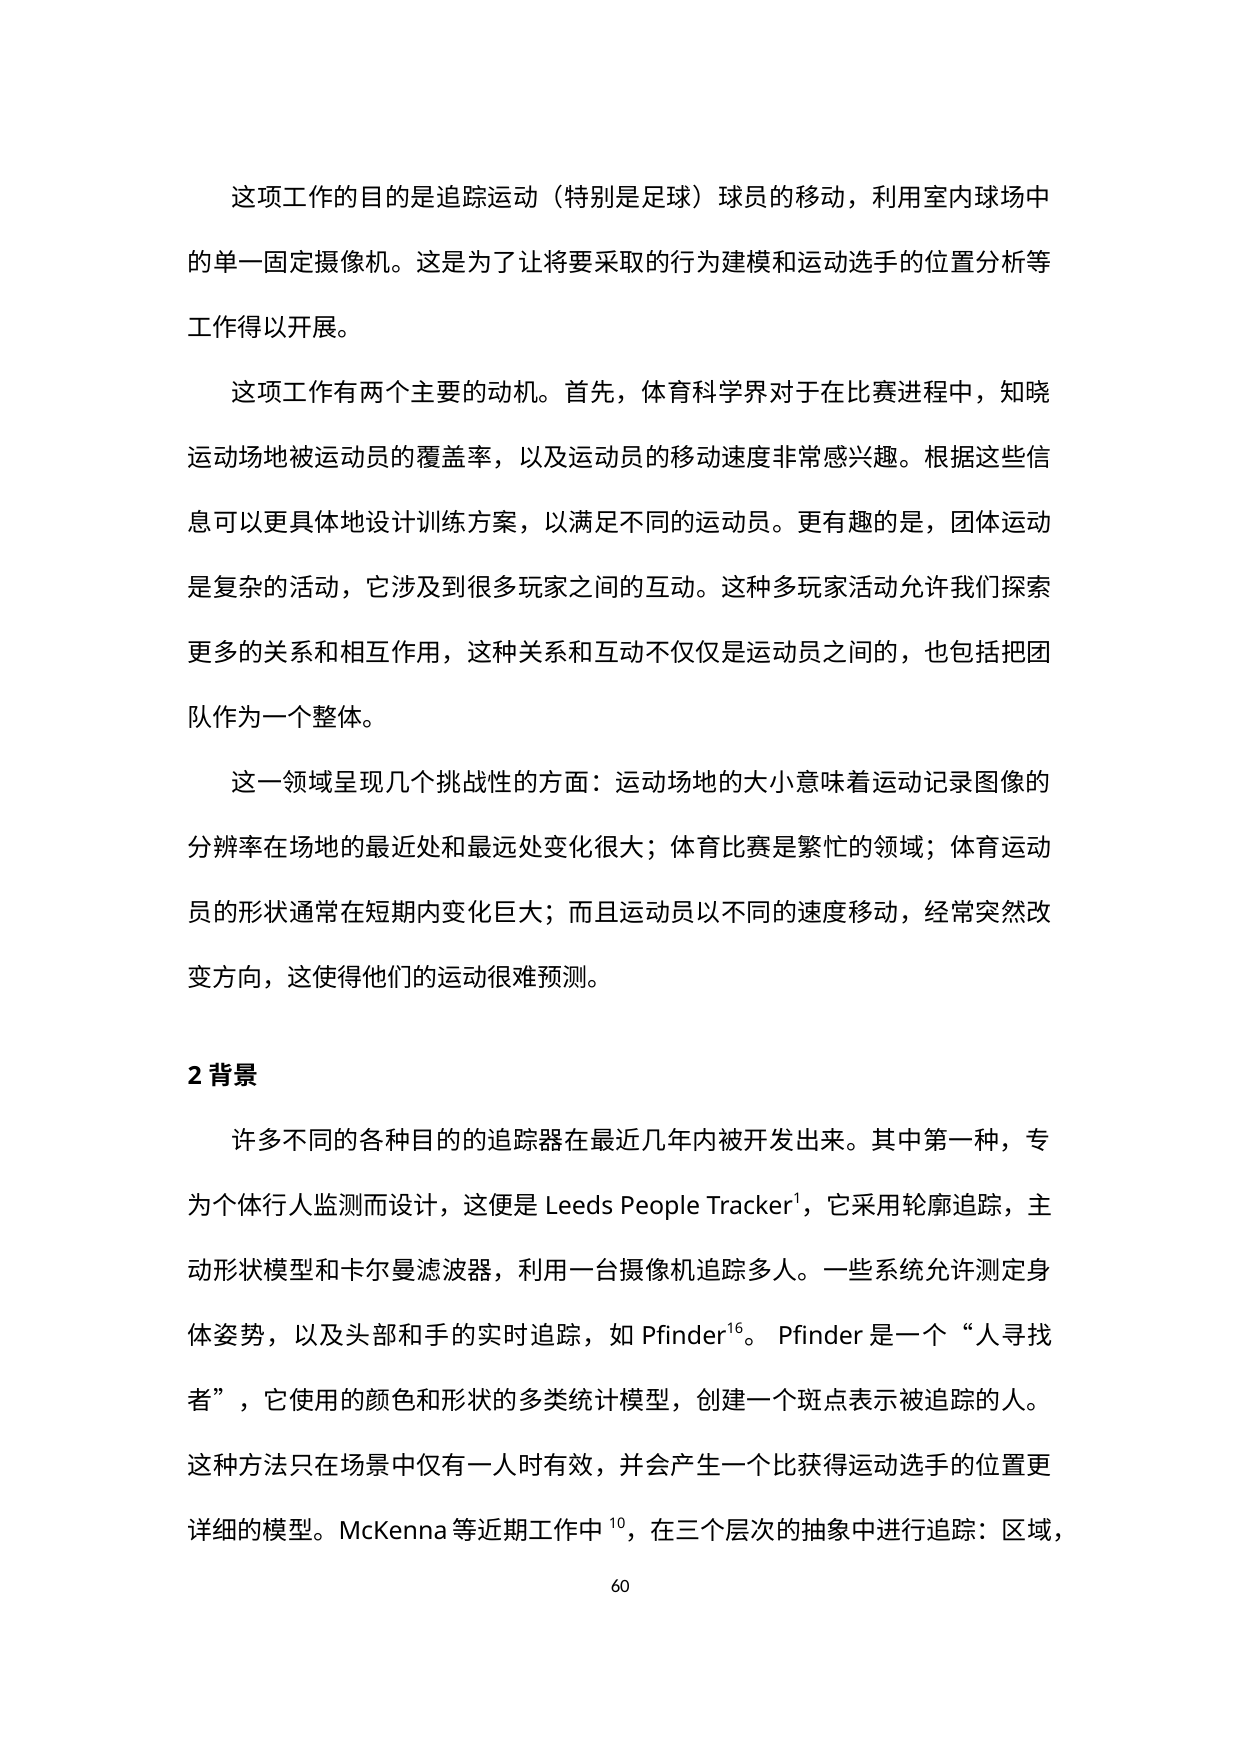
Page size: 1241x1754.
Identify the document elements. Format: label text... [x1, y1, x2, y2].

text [187, 1106, 1053, 1561]
text 这一领域呈现几个挑战性的方面：运动场地的大小意味着运动记录图像的分辨率在场地的最近处和最远处变化很大；体育比赛是繁忙的领域；体育运动员的形状通常在短期内变化巨大；而且运动员以不同的速度移动，经常突然改变方向，这使得他们的运动很难预测。 [187, 748, 1053, 1008]
text 这项工作的目的是追踪运动（特别是足球）球员的移动，利用室内球场中的单一固定摄像机。这是为了让将要采取的行为建模和运动选手的位置分析等工作得以开展。 [187, 163, 1053, 358]
text 2 背景 [187, 1041, 1053, 1106]
text 这项工作有两个主要的动机。首先，体育科学界对于在比赛进程中，知晓运动场地被运动员的覆盖率，以及运动员的移动速度非常感兴趣。根据这些信息可以更具体地设计训练方案，以满足不同的运动员。更有趣的是，团体运动是复杂的活动，它涉及到很多玩家之间的互动。这种多玩家活动允许我们探索更多的关系和相互作用，这种关系和互动不仅仅是运动员之间的，也包括把团队作为一个整体。 [187, 358, 1053, 748]
